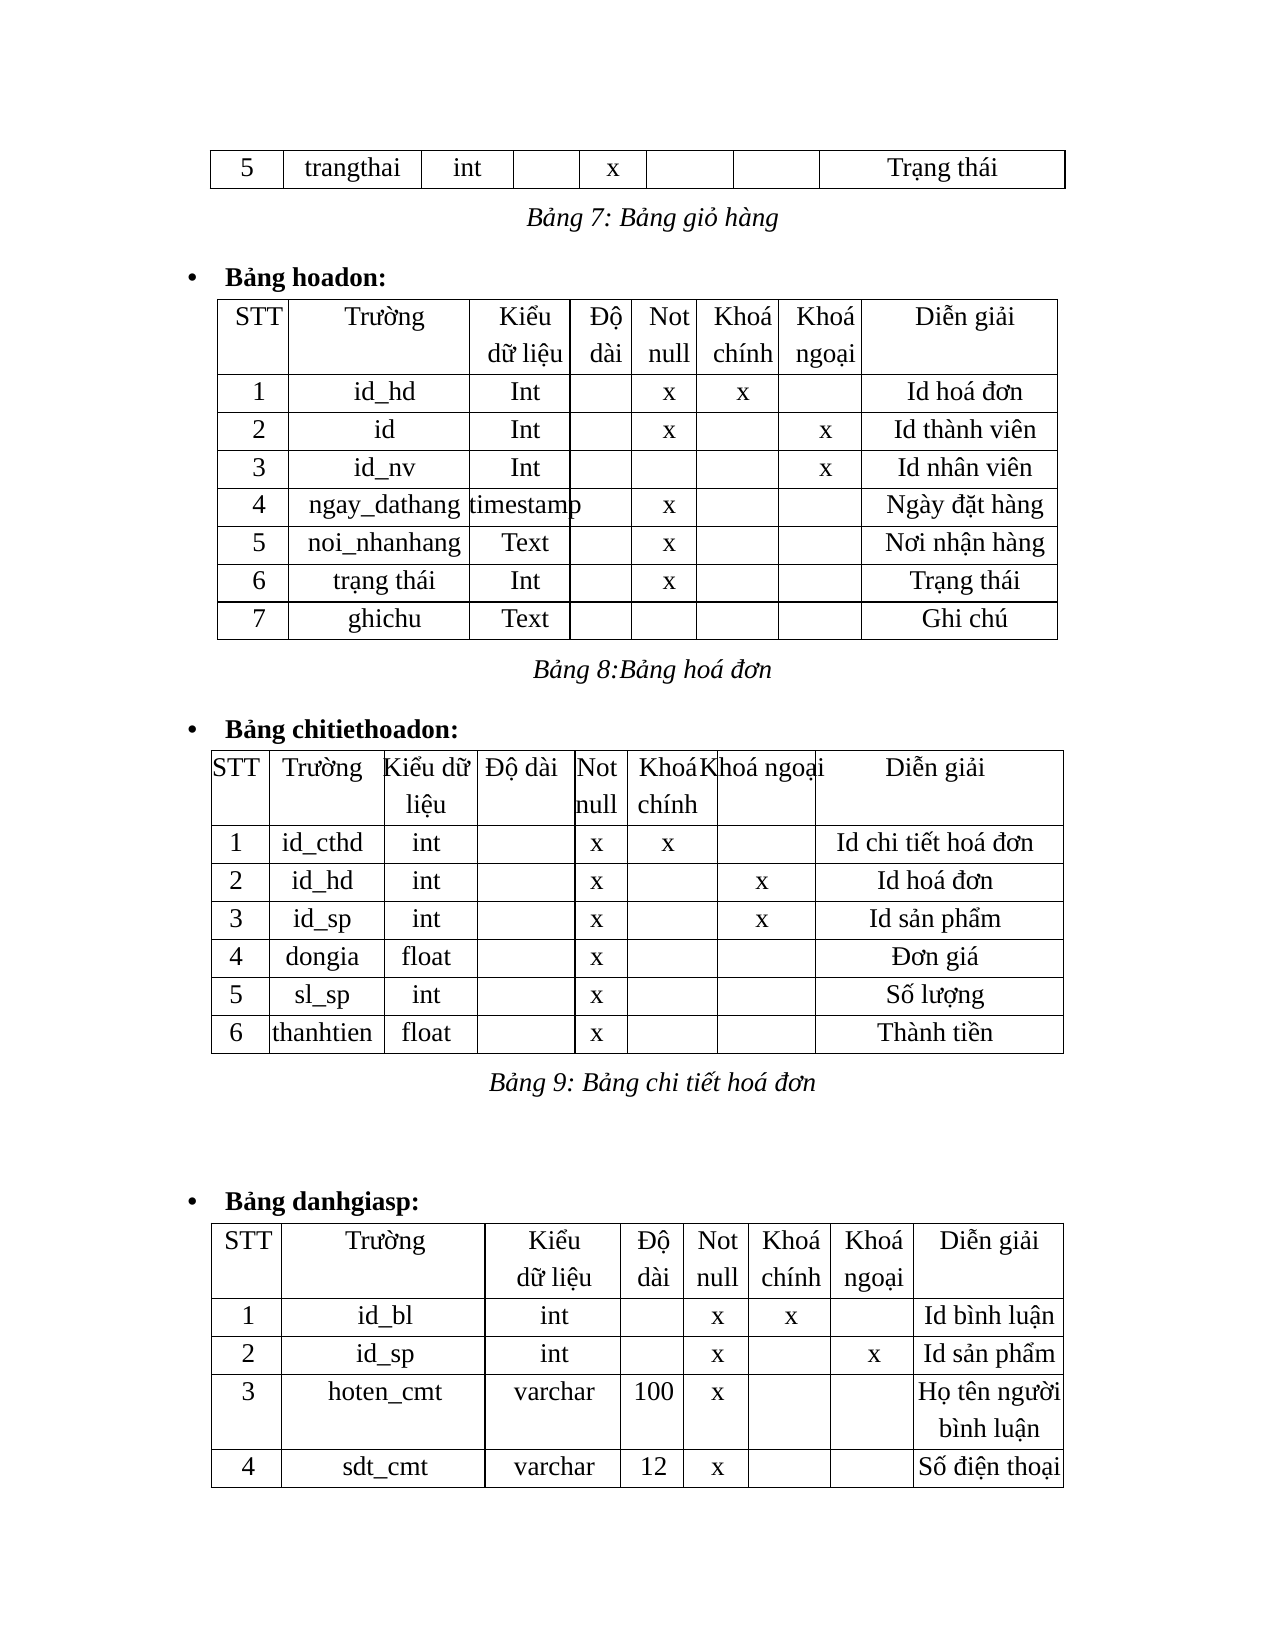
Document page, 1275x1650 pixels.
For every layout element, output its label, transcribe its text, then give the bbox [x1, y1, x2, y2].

table_cell [697, 413, 778, 450]
table_cell [697, 603, 778, 639]
table_cell [571, 489, 631, 526]
table_cell [628, 940, 717, 977]
table_cell x [718, 864, 815, 901]
table_cell [697, 451, 778, 488]
table_cell 3 [212, 902, 269, 939]
table_cell float [385, 940, 477, 977]
table_header Not null [632, 300, 696, 374]
table_cell 5 [211, 151, 283, 188]
table_cell x [684, 1299, 748, 1336]
table_header Kiểu dữ liệu [385, 751, 477, 825]
table_cell Trạng thái [862, 565, 1057, 601]
table_header STT [212, 1224, 281, 1298]
list Bảng danhgiasp: [187, 1185, 1125, 1217]
table_cell 1 [218, 375, 288, 412]
table_cell x [684, 1450, 748, 1487]
table_cell id_sp [282, 1337, 484, 1374]
table_cell [779, 375, 861, 412]
table_cell x [632, 413, 696, 450]
table_cell 1 [212, 826, 269, 863]
table_cell [478, 940, 574, 977]
table_cell x [632, 489, 696, 526]
table_header Trường [282, 1224, 484, 1298]
table_cell 4 [218, 489, 288, 526]
table_cell id_cthd [270, 826, 384, 863]
table_cell x [576, 940, 627, 977]
table_cell x [632, 375, 696, 412]
table_cell Trạng thái [820, 151, 1064, 188]
table_cell [779, 565, 861, 601]
table_cell x [779, 413, 861, 450]
table_header Trường [289, 300, 469, 374]
table_cell ghichu [289, 603, 469, 639]
table_cell 4 [212, 1450, 281, 1487]
table_header Khoá ngoại [718, 751, 815, 825]
table_cell x [576, 1016, 627, 1053]
table_cell x [718, 902, 815, 939]
table_cell x [749, 1299, 830, 1336]
table_header STT [218, 300, 288, 374]
text Bảng 9: Bảng chi tiết hoá đơn [179, 1066, 1125, 1097]
table_cell 6 [218, 565, 288, 601]
table_header Độ dài [621, 1224, 683, 1298]
table_cell Ngày đặt hàng [862, 489, 1057, 526]
table_cell [749, 1337, 830, 1374]
table_cell Id hoá đơn [862, 375, 1057, 412]
table_cell Id thành viên [862, 413, 1057, 450]
list Bảng hoadon: [187, 261, 1125, 292]
table_cell trangthai [284, 151, 421, 188]
table_header Not null [576, 751, 627, 825]
table_cell varchar [486, 1450, 620, 1487]
table_cell [628, 864, 717, 901]
table_cell [749, 1375, 830, 1449]
table_cell [478, 826, 574, 863]
table_header Diễn giải [862, 300, 1057, 374]
table_cell 3 [212, 1375, 281, 1449]
table_cell [628, 978, 717, 1015]
table_cell id [289, 413, 469, 450]
table_cell dongia [270, 940, 384, 977]
table_header Khoá chính [697, 300, 778, 374]
table_cell timestamp [470, 489, 569, 526]
table_cell Int [470, 413, 569, 450]
list Bảng chitiethoadon: [187, 713, 1125, 744]
table_cell [779, 489, 861, 526]
table_cell sdt_cmt [282, 1450, 484, 1487]
table_cell [697, 565, 778, 601]
table_cell 2 [212, 1337, 281, 1374]
table_cell int [385, 826, 477, 863]
table_cell Text [470, 527, 569, 563]
table_cell [628, 1016, 717, 1053]
table_cell int [486, 1299, 620, 1336]
table_cell int [385, 978, 477, 1015]
table_cell int [385, 902, 477, 939]
table_cell id_hd [270, 864, 384, 901]
table_cell sl_sp [270, 978, 384, 1015]
table_cell x [576, 902, 627, 939]
table_cell 2 [218, 413, 288, 450]
table_header Trường [270, 751, 384, 825]
table_cell Int [470, 375, 569, 412]
table_cell Text [470, 603, 569, 639]
table_cell int [422, 151, 513, 188]
table_cell int [486, 1337, 620, 1374]
table_cell Họ tên người bình luận [914, 1375, 1063, 1449]
table_cell [779, 603, 861, 639]
table_cell Id sản phẩm [816, 902, 1063, 939]
table_cell Id chi tiết hoá đơn [816, 826, 1063, 863]
table_header Khoá ngoại [779, 300, 861, 374]
table_cell [571, 413, 631, 450]
table_cell 4 [212, 940, 269, 977]
table_cell 5 [218, 527, 288, 563]
table_cell [571, 603, 631, 639]
text Bảng 7: Bảng giỏ hàng [179, 201, 1125, 233]
table_cell 12 [621, 1450, 683, 1487]
table_cell 6 [212, 1016, 269, 1053]
table_cell 5 [212, 978, 269, 1015]
table_cell 2 [212, 864, 269, 901]
table_cell x [580, 151, 646, 188]
table_cell [697, 527, 778, 563]
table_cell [914, 1450, 1063, 1487]
table_cell int [385, 864, 477, 901]
table_cell [831, 1375, 913, 1449]
table_cell [478, 902, 574, 939]
text Bảng 8:Bảng hoá đơn [179, 653, 1125, 684]
table_header Not null [684, 1224, 748, 1298]
table_cell [831, 1299, 913, 1336]
table_cell trạng thái [289, 565, 469, 601]
table_cell [571, 375, 631, 412]
table_cell x [697, 375, 778, 412]
table_cell [831, 1450, 913, 1487]
table_cell x [576, 978, 627, 1015]
table_cell [647, 151, 733, 188]
table_cell 100 [621, 1375, 683, 1449]
table_cell Số lượng [816, 978, 1063, 1015]
table_cell 1 [212, 1299, 281, 1336]
table_cell [718, 826, 815, 863]
table_cell float [385, 1016, 477, 1053]
table_cell noi_nhanhang [289, 527, 469, 563]
table_header Độ dài [478, 751, 574, 825]
table_cell 7 [218, 603, 288, 639]
table_cell [628, 902, 717, 939]
table_header STT [212, 751, 269, 825]
table_cell id_bl [282, 1299, 484, 1336]
table_cell Int [470, 565, 569, 601]
table_cell x [576, 864, 627, 901]
table_cell [621, 1299, 683, 1336]
table_cell id_sp [270, 902, 384, 939]
table_cell [749, 1450, 830, 1487]
table_header Độ dài [571, 300, 631, 374]
table_cell Nơi nhận hàng [862, 527, 1057, 563]
table_cell Id hoá đơn [816, 864, 1063, 901]
table_cell hoten_cmt [282, 1375, 484, 1449]
table_cell thanhtien [270, 1016, 384, 1053]
table_cell [514, 151, 579, 188]
table_cell x [831, 1337, 913, 1374]
table_cell [478, 864, 574, 901]
table_header Diễn giải [816, 751, 1063, 825]
table_cell Id bình luận [914, 1299, 1063, 1336]
table_cell [718, 940, 815, 977]
table_cell x [684, 1375, 748, 1449]
table_header Khoá chính [749, 1224, 830, 1298]
table_cell x [576, 826, 627, 863]
table_header Kiểu dữ liệu [470, 300, 569, 374]
table_cell [697, 489, 778, 526]
table_cell Thành tiền [816, 1016, 1063, 1053]
table_header Khoá chính [628, 751, 717, 825]
table_header Diễn giải [914, 1224, 1063, 1298]
table_cell Int [470, 451, 569, 488]
table_cell [632, 451, 696, 488]
table_header Kiểu dữ liệu [486, 1224, 620, 1298]
table_cell id_hd [289, 375, 469, 412]
table_cell Id nhân viên [862, 451, 1057, 488]
table_cell [478, 978, 574, 1015]
table_cell 3 [218, 451, 288, 488]
table_cell [478, 1016, 574, 1053]
table_header Khoá ngoại [831, 1224, 913, 1298]
table_cell x [632, 565, 696, 601]
table_cell varchar [486, 1375, 620, 1449]
table_cell [734, 151, 819, 188]
table_cell Id sản phẩm [914, 1337, 1063, 1374]
table_cell [718, 978, 815, 1015]
table_cell [621, 1337, 683, 1374]
table_cell [779, 527, 861, 563]
table_cell [571, 451, 631, 488]
table_cell Đơn giá [816, 940, 1063, 977]
table_cell id_nv [289, 451, 469, 488]
table_cell Ghi chú [862, 603, 1057, 639]
table_cell [571, 565, 631, 601]
table_cell [571, 527, 631, 563]
table_cell x [632, 527, 696, 563]
table_cell x [628, 826, 717, 863]
table_cell [632, 603, 696, 639]
table_cell x [684, 1337, 748, 1374]
table_cell ngay_dathang [289, 489, 469, 526]
table_cell x [779, 451, 861, 488]
table_cell [718, 1016, 815, 1053]
